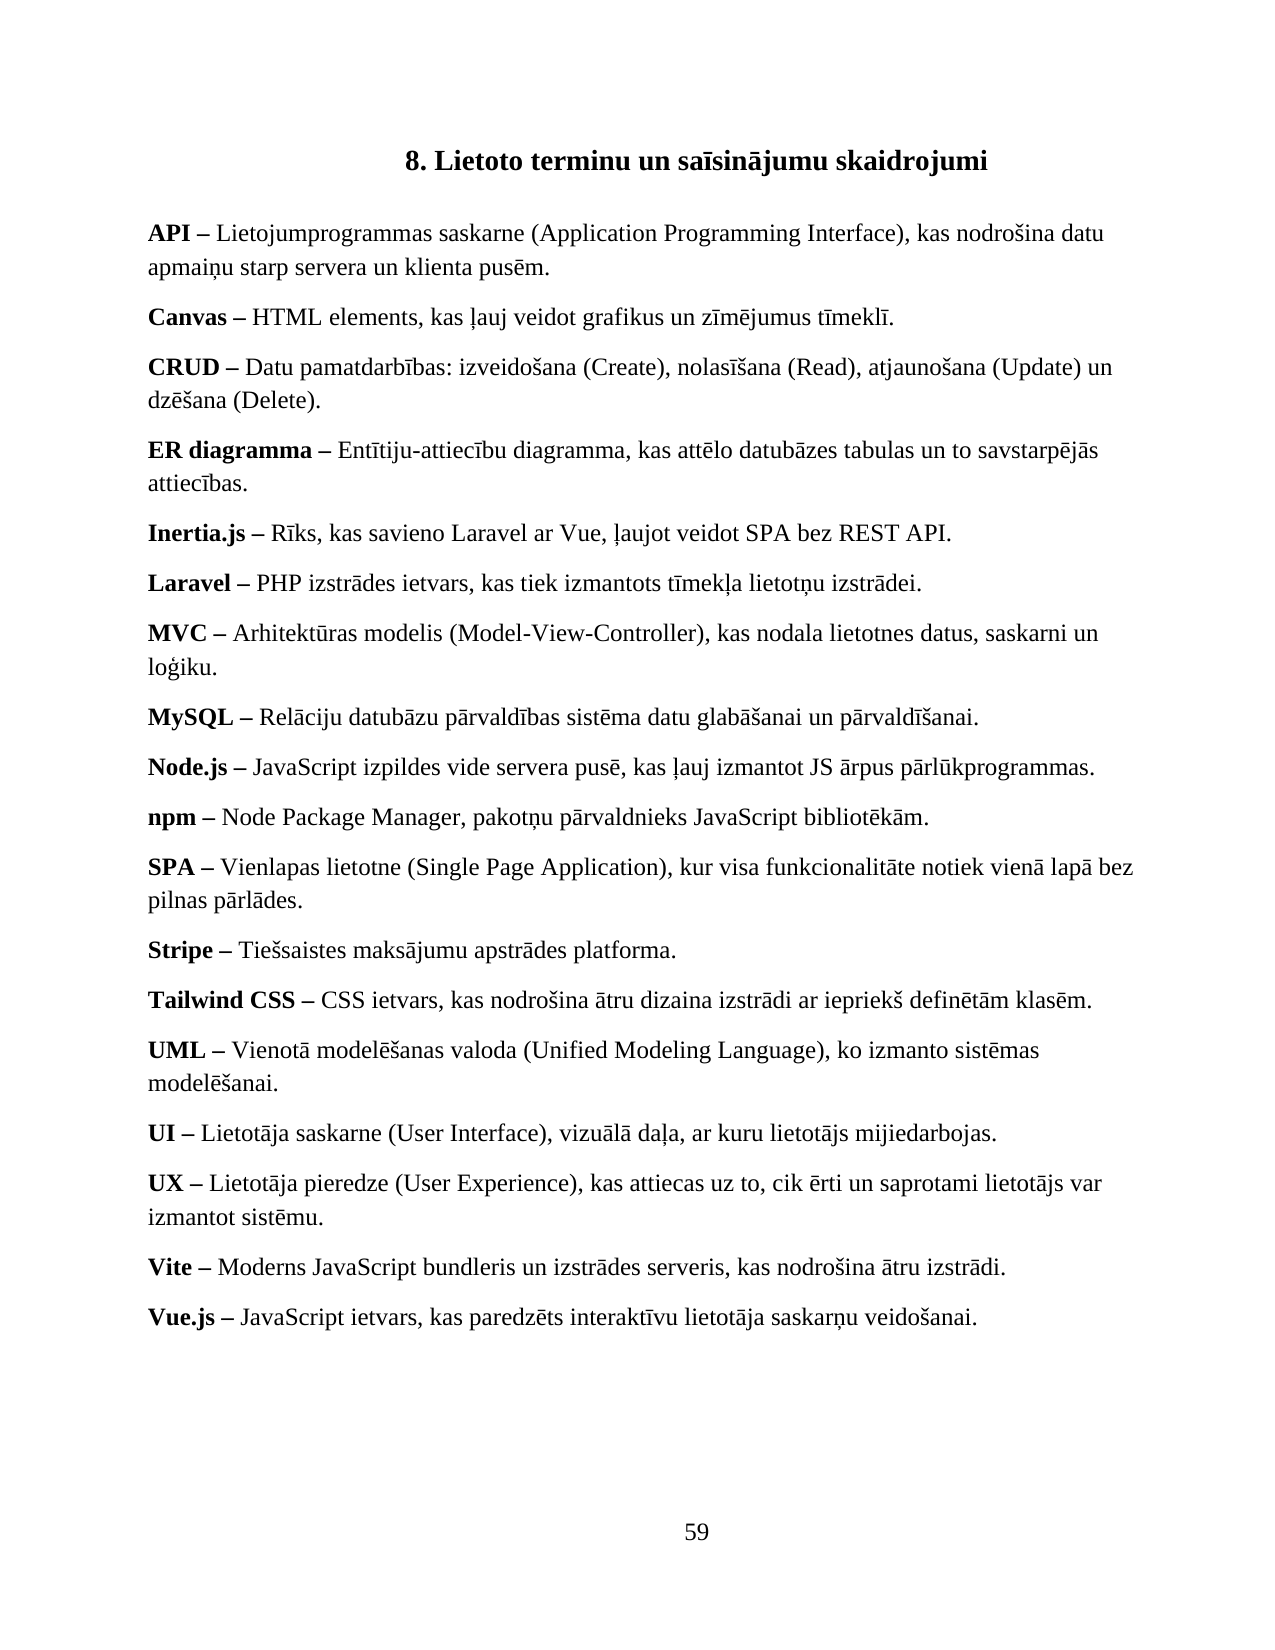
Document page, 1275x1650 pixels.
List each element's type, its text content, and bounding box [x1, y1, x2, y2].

text UI – Lietotāja saskarne (User Interface), vizuālā daļa, ar kuru lietotājs mijiedarbojas. [148, 1118, 1157, 1147]
text Inertia.js – Rīks, kas savieno Laravel ar Vue, ļaujot veidot SPA bez REST API. [148, 518, 1157, 547]
text ER diagramma – Entītiju-attiecību diagramma, kas attēlo datubāzes tabulas un to savstarpējās attiecības. [148, 435, 1157, 497]
text Node.js – JavaScript izpildes vide servera pusē, kas ļauj izmantot JS ārpus pārlūkprogrammas. [148, 752, 1157, 781]
text MySQL – Relāciju datubāzu pārvaldības sistēma datu glabāšanai un pārvaldīšanai. [148, 702, 1157, 731]
text Vite – Moderns JavaScript bundleris un izstrādes serveris, kas nodrošina ātru izstrādi. [148, 1252, 1157, 1281]
text Laravel – PHP izstrādes ietvars, kas tiek izmantots tīmekļa lietotņu izstrādei. [148, 568, 1157, 597]
text Vue.js – JavaScript ietvars, kas paredzēts interaktīvu lietotāja saskarņu veidošanai. [148, 1302, 1157, 1331]
text npm – Node Package Manager, pakotņu pārvaldnieks JavaScript bibliotēkām. [148, 802, 1157, 831]
text SPA – Vienlapas lietotne (Single Page Application), kur visa funkcionalitāte notiek vienā lapā bez pilnas pārlādes. [148, 852, 1157, 914]
text UML – Vienotā modelēšanas valoda (Unified Modeling Language), ko izmanto sistēmas modelēšanai. [148, 1035, 1157, 1097]
text CRUD – Datu pamatdarbības: izveidošana (Create), nolasīšana (Read), atjaunošana (Update) un dzēšana (Delete). [148, 352, 1157, 414]
text UX – Lietotāja pieredze (User Experience), kas attiecas uz to, cik ērti un saprotami lietotājs var izmantot sistēmu. [148, 1168, 1157, 1231]
text Stripe – Tiešsaistes maksājumu apstrādes platforma. [148, 935, 1157, 964]
text MVC – Arhitektūras modelis (Model-View-Controller), kas nodala lietotnes datus, saskarni un loģiku. [148, 618, 1157, 681]
text API – Lietojumprogrammas saskarne (Application Programming Interface), kas nodrošina datu apmaiņu starp servera un klienta pusēm. [148, 218, 1157, 281]
text Tailwind CSS – CSS ietvars, kas nodrošina ātru dizaina izstrādi ar iepriekš definētām klasēm. [148, 985, 1157, 1014]
subtitle 8. Lietoto terminu un saīsinājumu skaidrojumi [148, 143, 1157, 177]
text Canvas – HTML elements, kas ļauj veidot grafikus un zīmējumus tīmeklī. [148, 302, 1157, 331]
